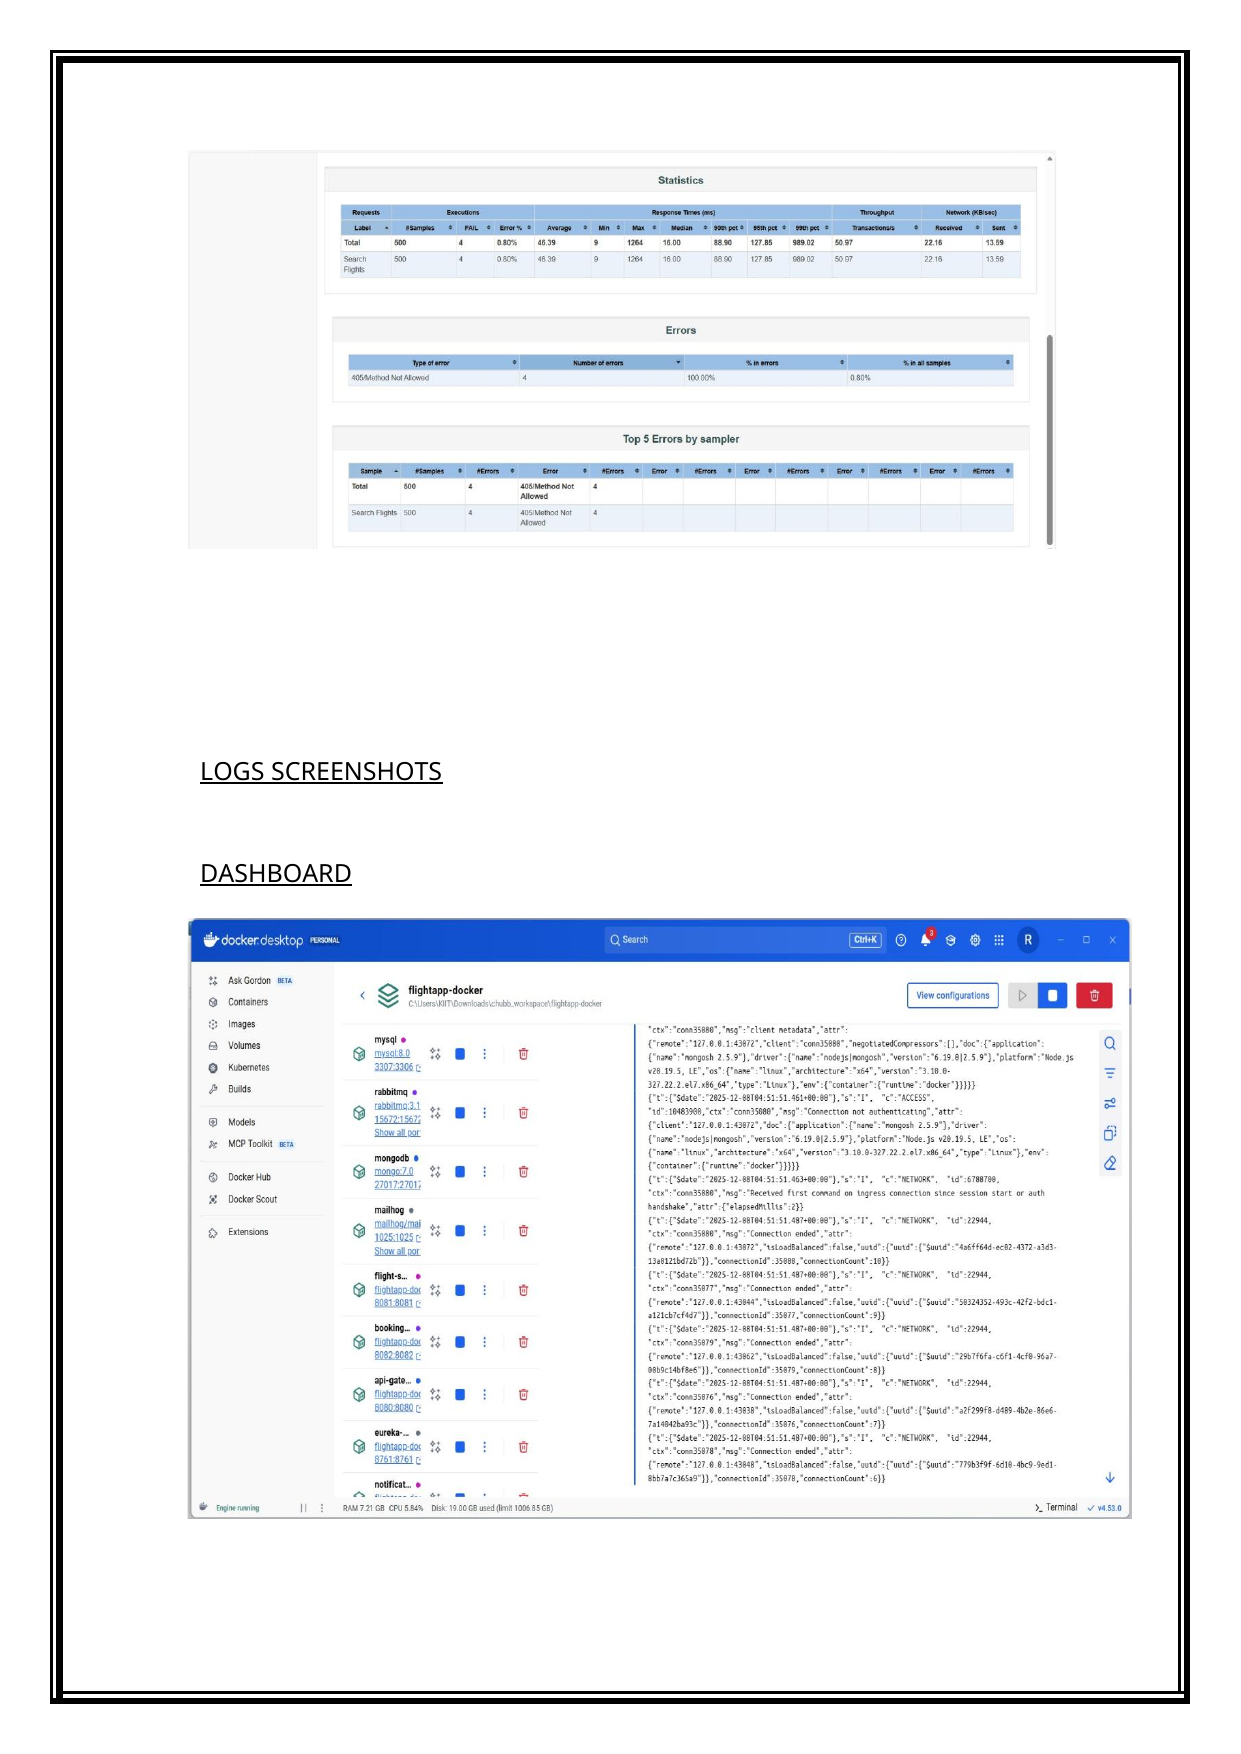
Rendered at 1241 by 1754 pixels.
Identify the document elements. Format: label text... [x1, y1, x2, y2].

list DASHBOARD [187, 856, 1053, 889]
picture [187, 150, 1057, 549]
list LOGS SCREENSHOTS [187, 753, 1053, 787]
picture [187, 918, 1132, 1519]
